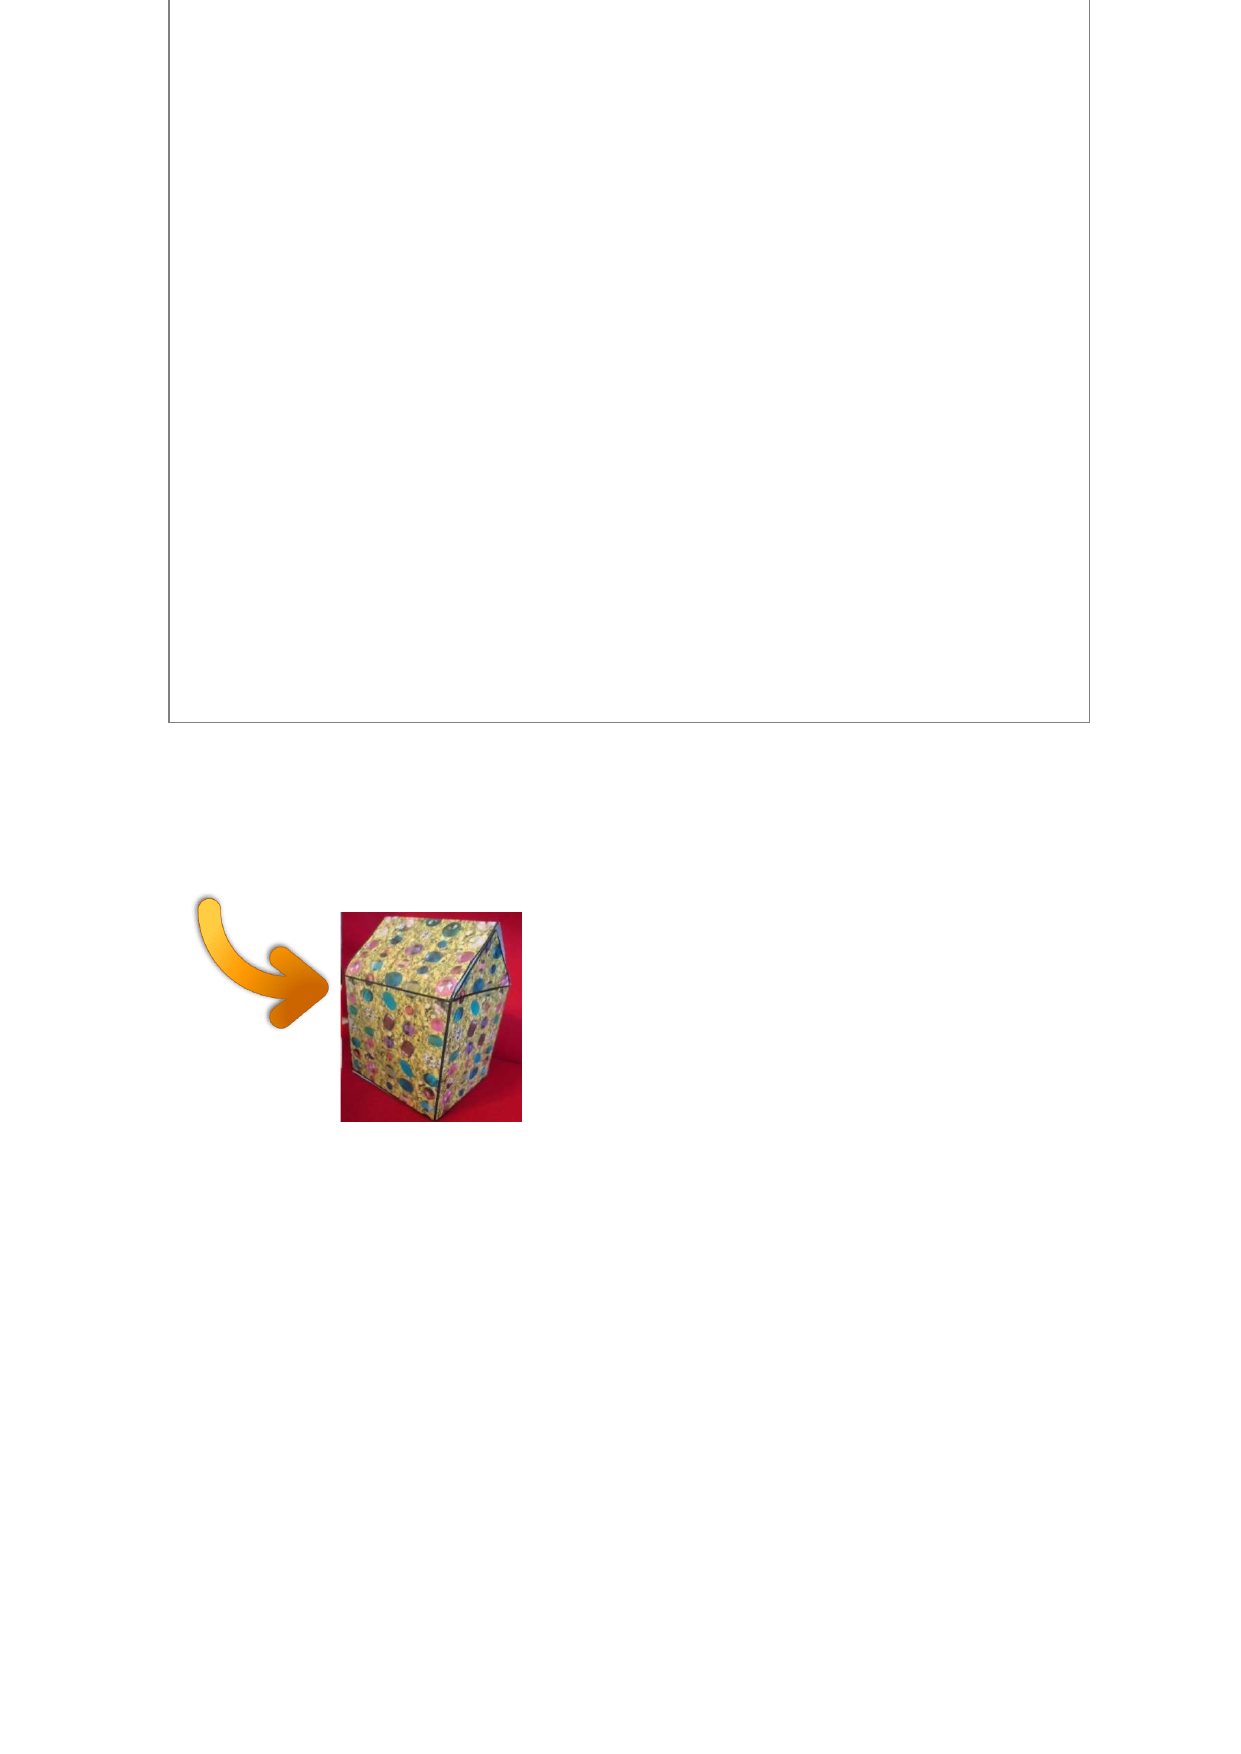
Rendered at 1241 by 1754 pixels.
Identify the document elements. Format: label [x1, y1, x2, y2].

picture [186, 886, 337, 1037]
picture [340, 912, 522, 1122]
